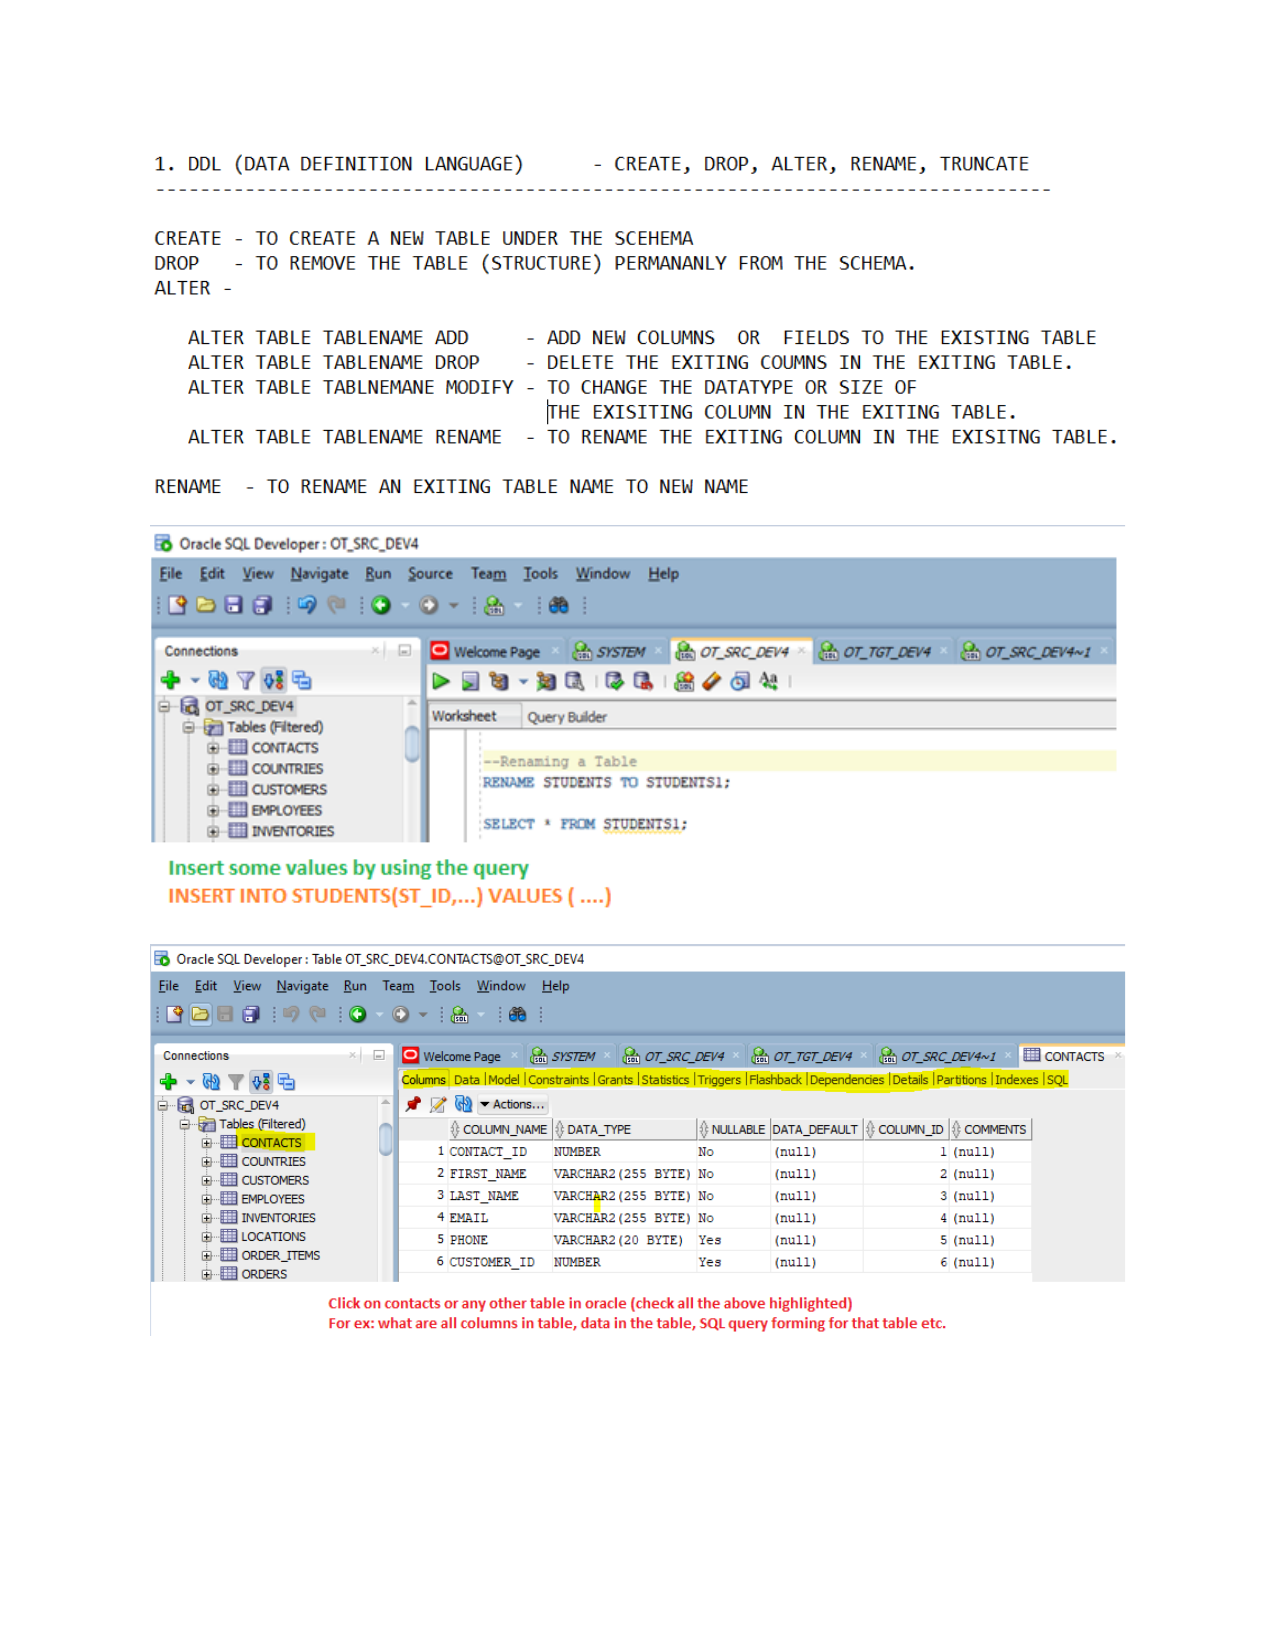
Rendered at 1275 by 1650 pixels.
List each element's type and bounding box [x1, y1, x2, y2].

picture [150, 944, 1125, 1336]
picture [150, 150, 1125, 501]
picture [150, 525, 1125, 920]
